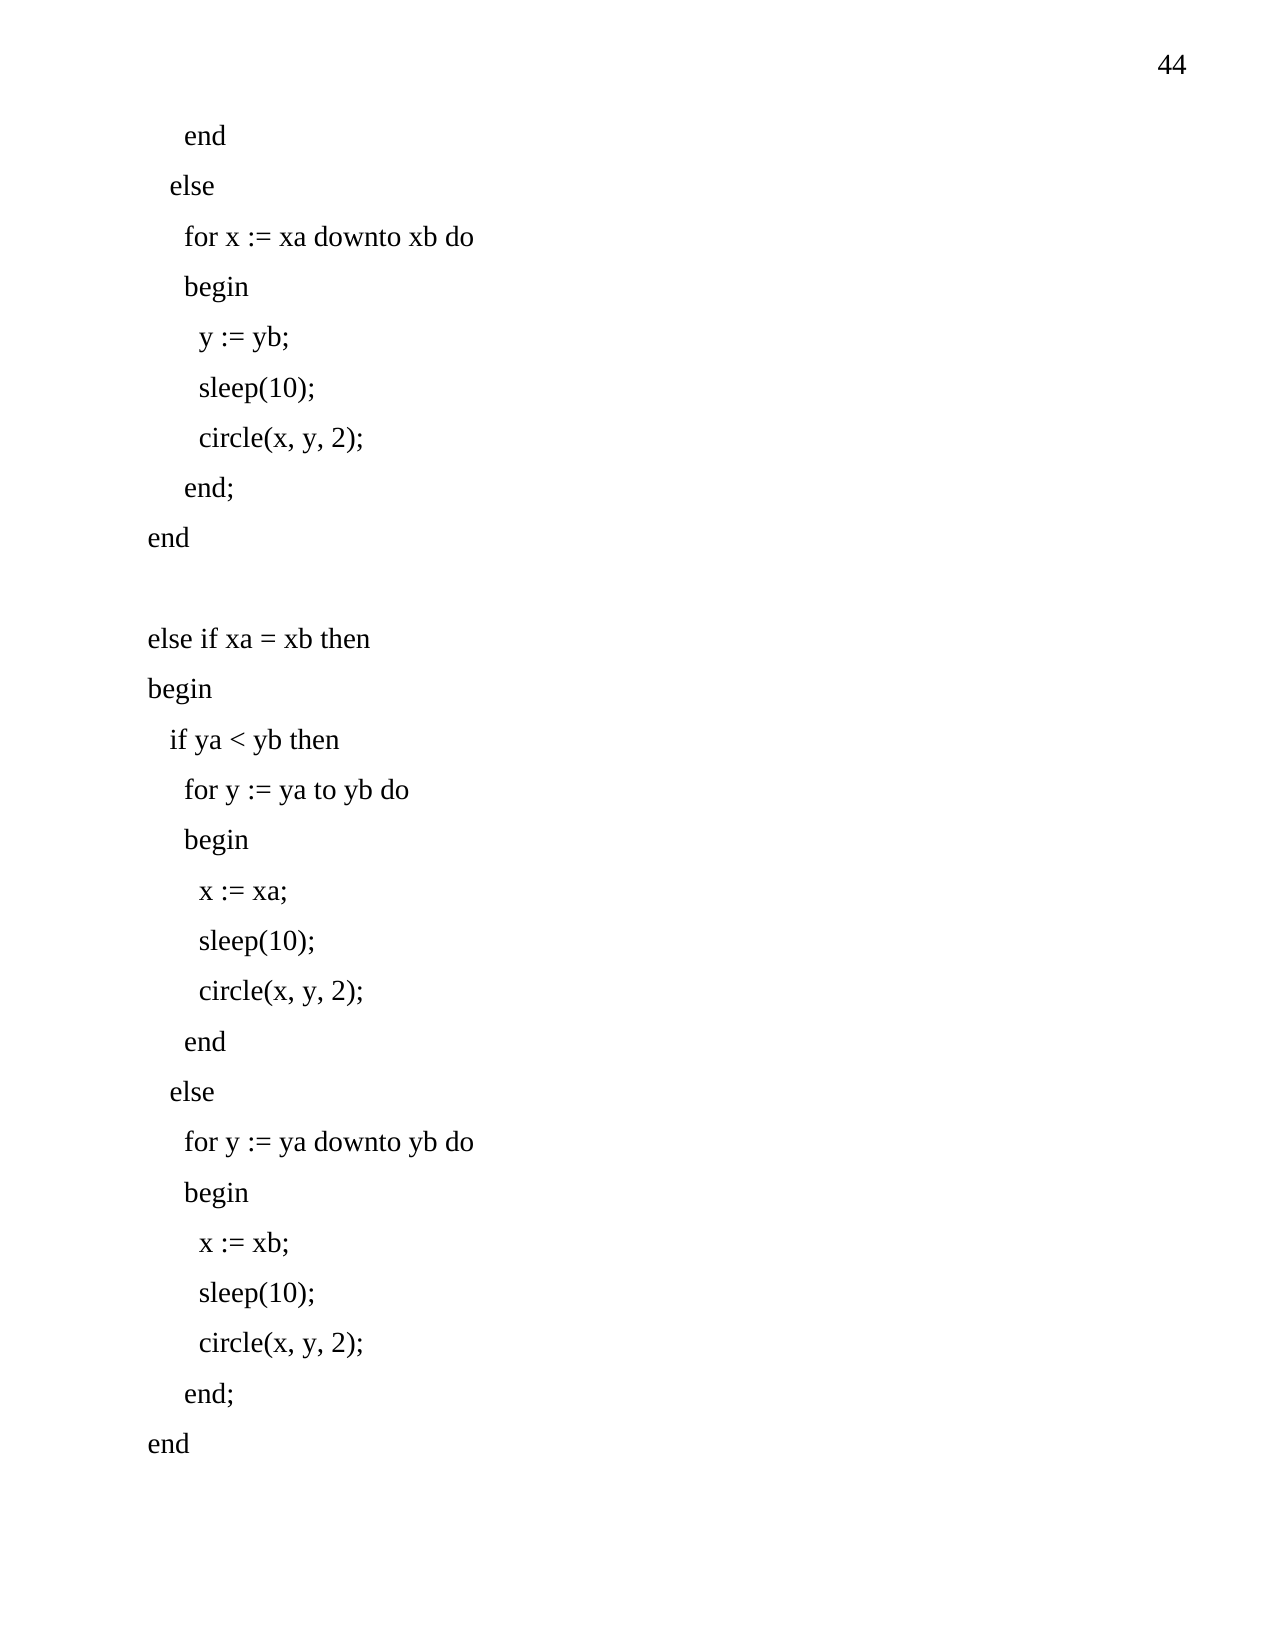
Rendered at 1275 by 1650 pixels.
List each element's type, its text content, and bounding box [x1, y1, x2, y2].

list sleep(10); [133, 923, 1186, 957]
list if ya < yb then [133, 722, 1186, 755]
list end; [133, 1376, 1186, 1409]
list x := xa; [133, 873, 1186, 906]
list x := xb; [133, 1225, 1186, 1258]
list end [133, 118, 1186, 152]
list else [133, 168, 1186, 202]
list end [133, 521, 1186, 554]
list end [133, 1024, 1186, 1057]
list for y := ya downto yb do [133, 1124, 1186, 1158]
list begin [133, 1175, 1186, 1208]
list circle(x, y, 2); [133, 420, 1186, 453]
list sleep(10); [133, 1275, 1186, 1309]
list for x := xa downto xb do [133, 219, 1186, 252]
list else [133, 1074, 1186, 1108]
list begin [133, 822, 1186, 856]
list y := yb; [133, 319, 1186, 353]
list else if xa = xb then [133, 621, 1186, 655]
list circle(x, y, 2); [133, 973, 1186, 1007]
list sleep(10); [133, 370, 1186, 403]
list begin [133, 672, 1186, 705]
list begin [133, 269, 1186, 303]
list for y := ya to yb do [133, 772, 1186, 806]
list end; [133, 470, 1186, 504]
list circle(x, y, 2); [133, 1326, 1186, 1359]
list end [133, 1426, 1186, 1460]
